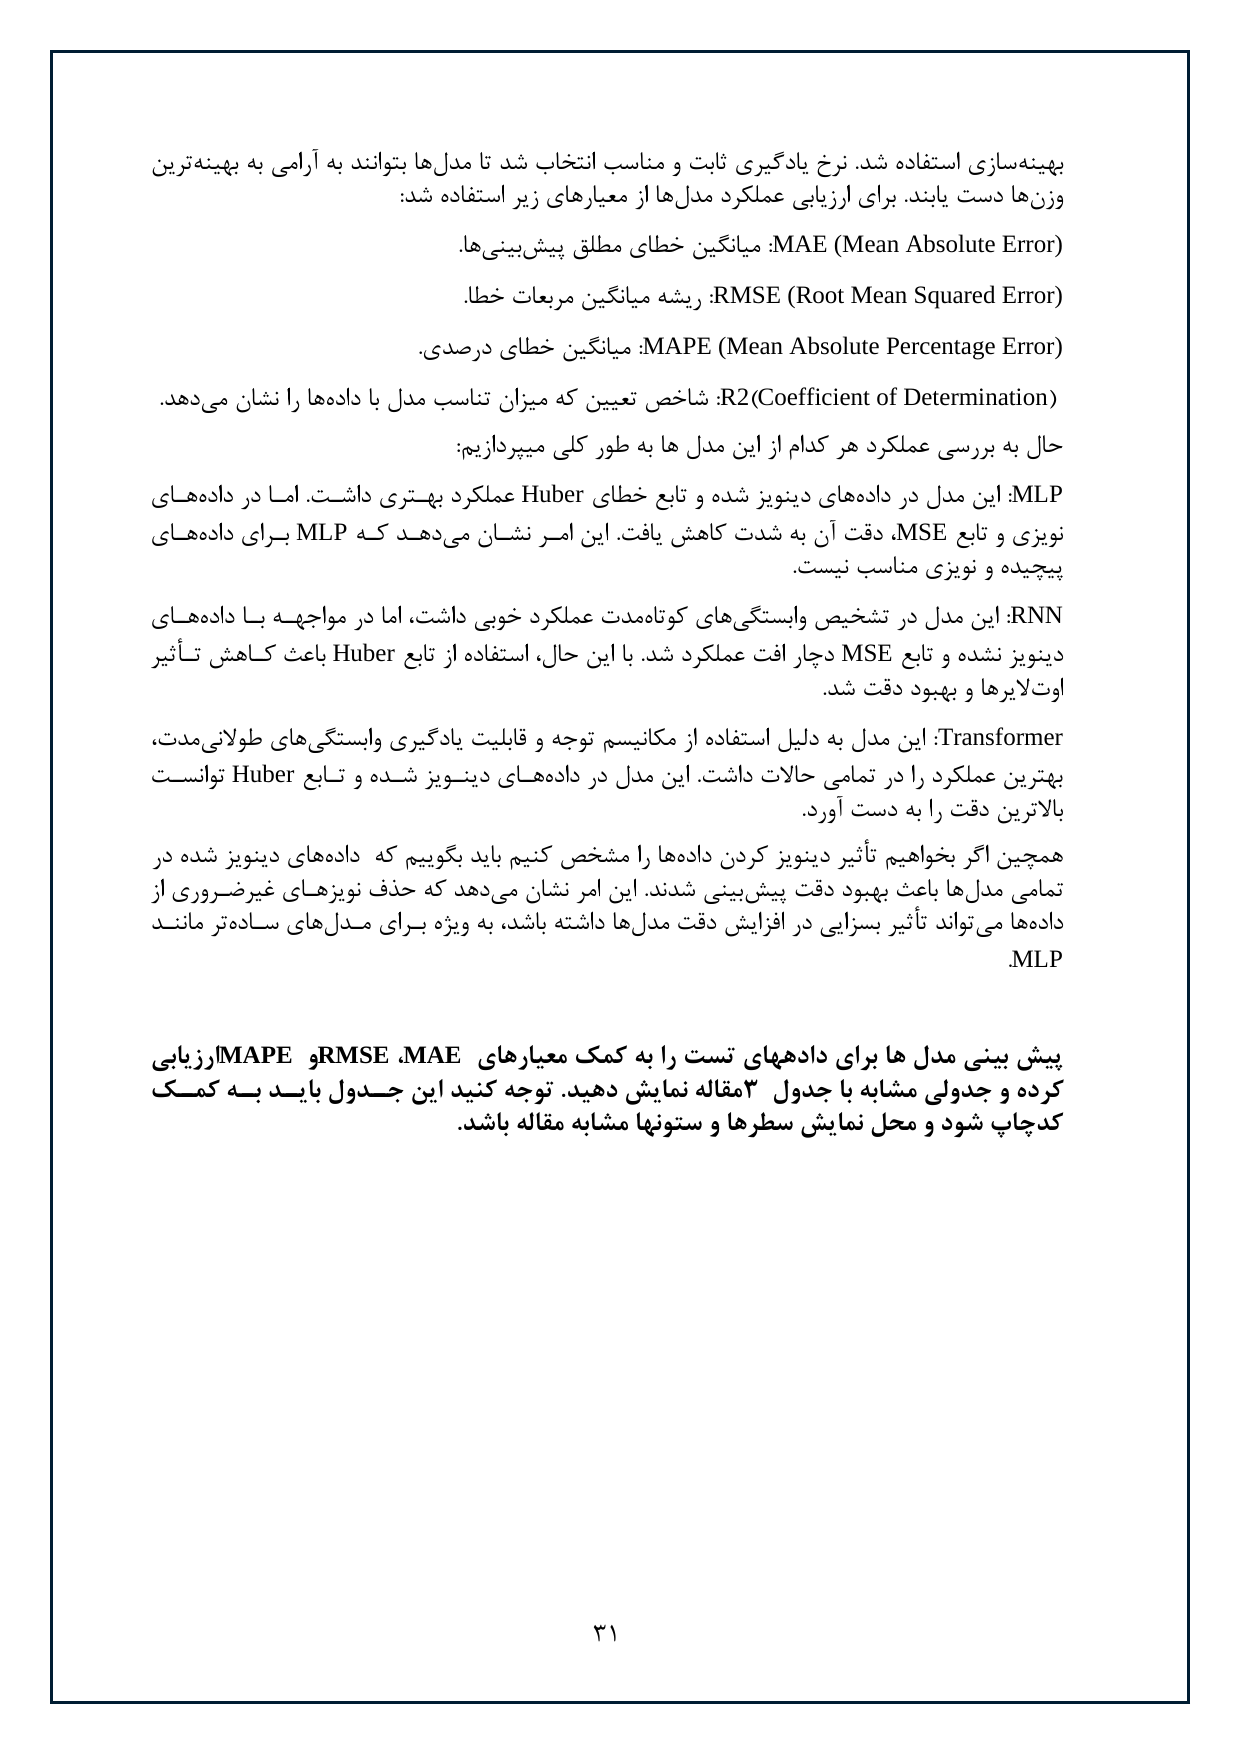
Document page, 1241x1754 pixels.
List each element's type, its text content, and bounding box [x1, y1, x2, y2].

text RMSE (Root Mean Squared Error): ریشه میانگین مربعات خطا. [150, 280, 1063, 314]
text MLP: این مدل در داده‌های دینویز شده و تابع خطای Huber عملکرد بهتری داشت. اما در داده‌های نویزی و تابع MSE، دقت آن به شدت کاهش یافت. این امر نشان می‌دهد که MLP برای داده‌های پیچیده و نویزی مناسب نیست. [150, 479, 1063, 583]
text (Coefficient of Determination)R2: شاخص تعیین که میزان تناسب مدل با داده‌ها را نشان می‌دهد. [150, 382, 1063, 415]
text پیش بینی مدل ها برای دادههای تست را به کمک معیارهای RMSE ،MAEو MAPEارزیابی کرده و جدولی مشابه با جدول 3مقاله نمایش دهید. توجه کنید این جدول باید به کمک کدچاپ شود و محل نمایش سطرها و ستونها مشابه مقاله باشد. [150, 1040, 1063, 1141]
text Transformer: این مدل به دلیل استفاده از مکانیسم توجه و قابلیت یادگیری وابستگی‌های طولانی‌مدت، بهترین عملکرد را در تمامی حالات داشت. این مدل در داده‌های دینویز شده و تابع Huber توانست بالاترین دقت را به دست آورد. [150, 722, 1063, 826]
text MAE (Mean Absolute Error): میانگین خطای مطلق پیش‌بینی‌ها. [150, 229, 1063, 263]
text حال به بررسی عملکرد هر کدام از این مدل ها به طور کلی میپردازیم: [150, 433, 1063, 462]
text همچین اگر بخواهیم تأثیر دینویز کردن داده‌ها را مشخص کنیم باید بگوییم که داده‌های دینویز شده در تمامی مدل‌ها باعث بهبود دقت پیش‌بینی شدند. این امر نشان می‌دهد که حذف نویزهای غیرضروری از داده‌ها می‌تواند تأثیر بسزایی در افزایش دقت مدل‌ها داشته باشد، به ویژه برای مدل‌های ساده‌تر مانند MLP. [150, 843, 1063, 977]
text RNN: این مدل در تشخیص وابستگی‌های کوتاه‌مدت عملکرد خوبی داشت، اما در مواجهه با داده‌های دینویز نشده و تابع MSE دچار افت عملکرد شد. با این حال، استفاده از تابع Huber باعث کاهش تأثیر اوت‌لایرها و بهبود دقت شد. [150, 600, 1063, 705]
text MAPE (Mean Absolute Percentage Error): میانگین خطای درصدی. [150, 331, 1063, 364]
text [150, 150, 1063, 213]
